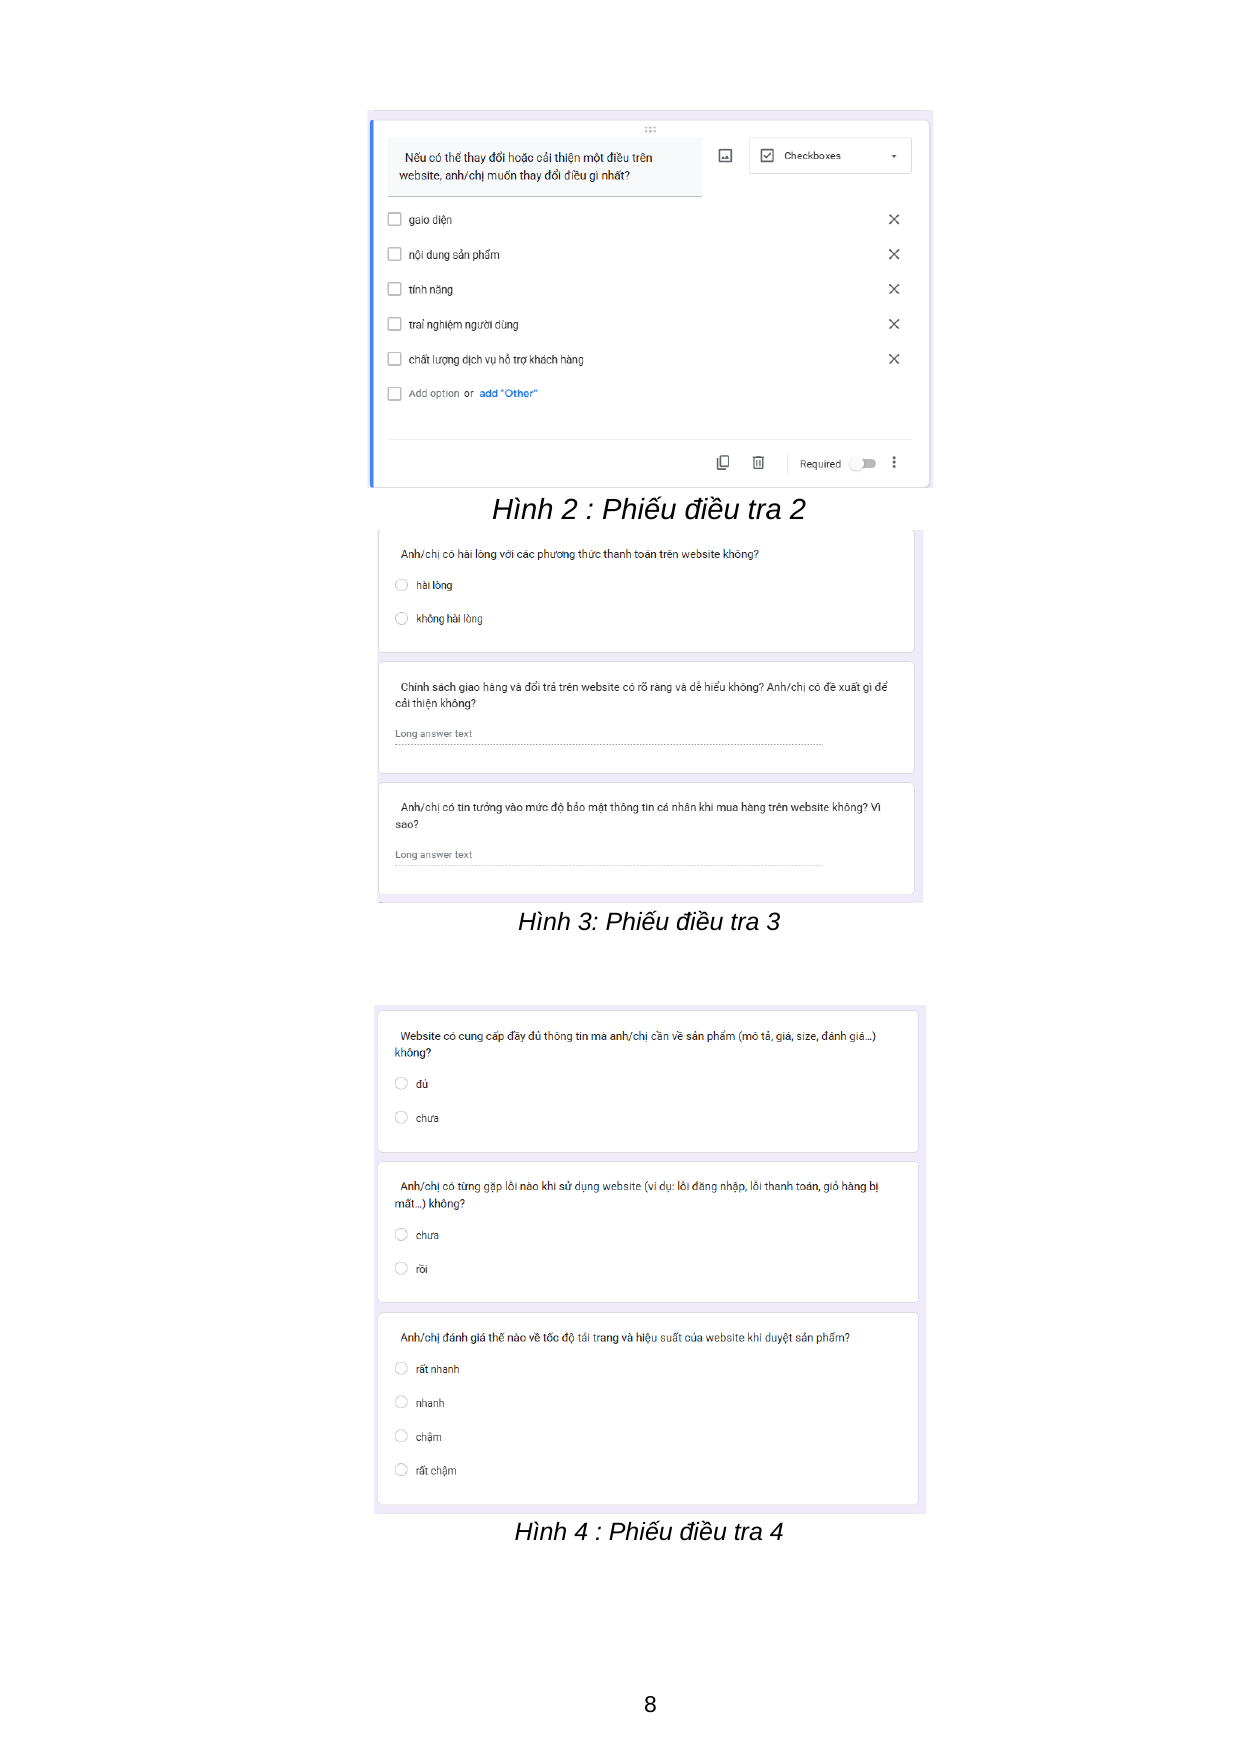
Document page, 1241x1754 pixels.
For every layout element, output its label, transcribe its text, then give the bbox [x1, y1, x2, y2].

text Hình 2 : Phiếu điều tra 2 [167, 492, 1134, 525]
picture [367, 110, 934, 488]
picture [377, 530, 924, 903]
text Hình 4 : Phiếu điều tra 4 [167, 1517, 1134, 1546]
text Hình 3: Phiếu điều tra 3 [167, 907, 1134, 935]
picture [374, 1005, 927, 1514]
